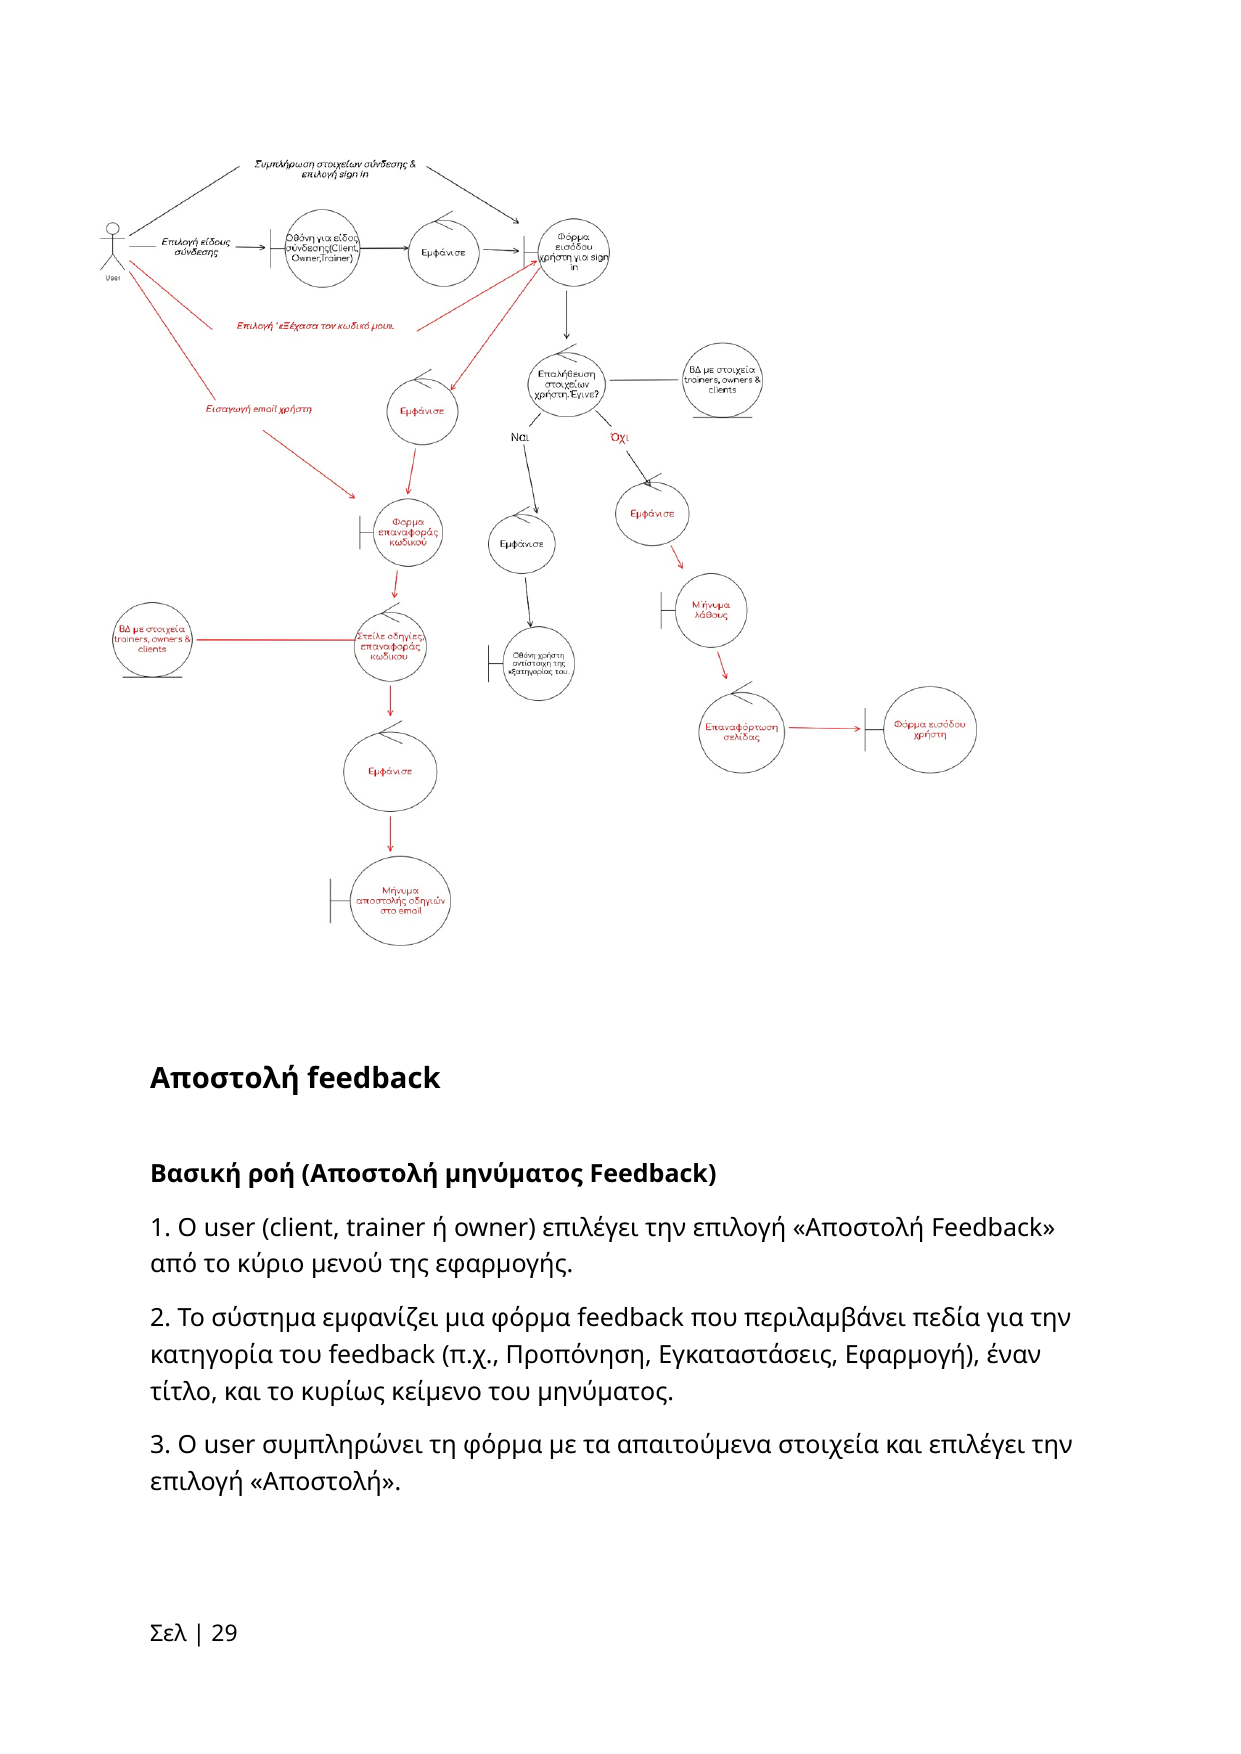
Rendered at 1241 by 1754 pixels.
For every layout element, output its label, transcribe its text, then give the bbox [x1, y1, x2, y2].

text Βασική ροή (Αποστολή μηνύματος Feedback) [150, 1156, 1090, 1190]
subtitle Αποστολή feedback [150, 1057, 1090, 1097]
text 1. Ο user (client, trainer ή owner) επιλέγει την επιλογή «Αποστολή Feedback» από το κύριο μενού της εφαρμογής. [150, 1209, 1090, 1280]
text 2. Το σύστημα εμφανίζει μια φόρμα feedback που περιλαμβάνει πεδία για την κατηγορία του feedback (π.χ., Προπόνηση, Εγκαταστάσεις, Εφαρμογή), έναν τίτλο, και το κυρίως κείμενο του μηνύματος. [150, 1299, 1090, 1407]
picture [85, 150, 982, 951]
text 3. Ο user συμπληρώνει τη φόρμα με τα απαιτούμενα στοιχεία και επιλέγει την επιλογή «Αποστολή». [150, 1427, 1090, 1497]
